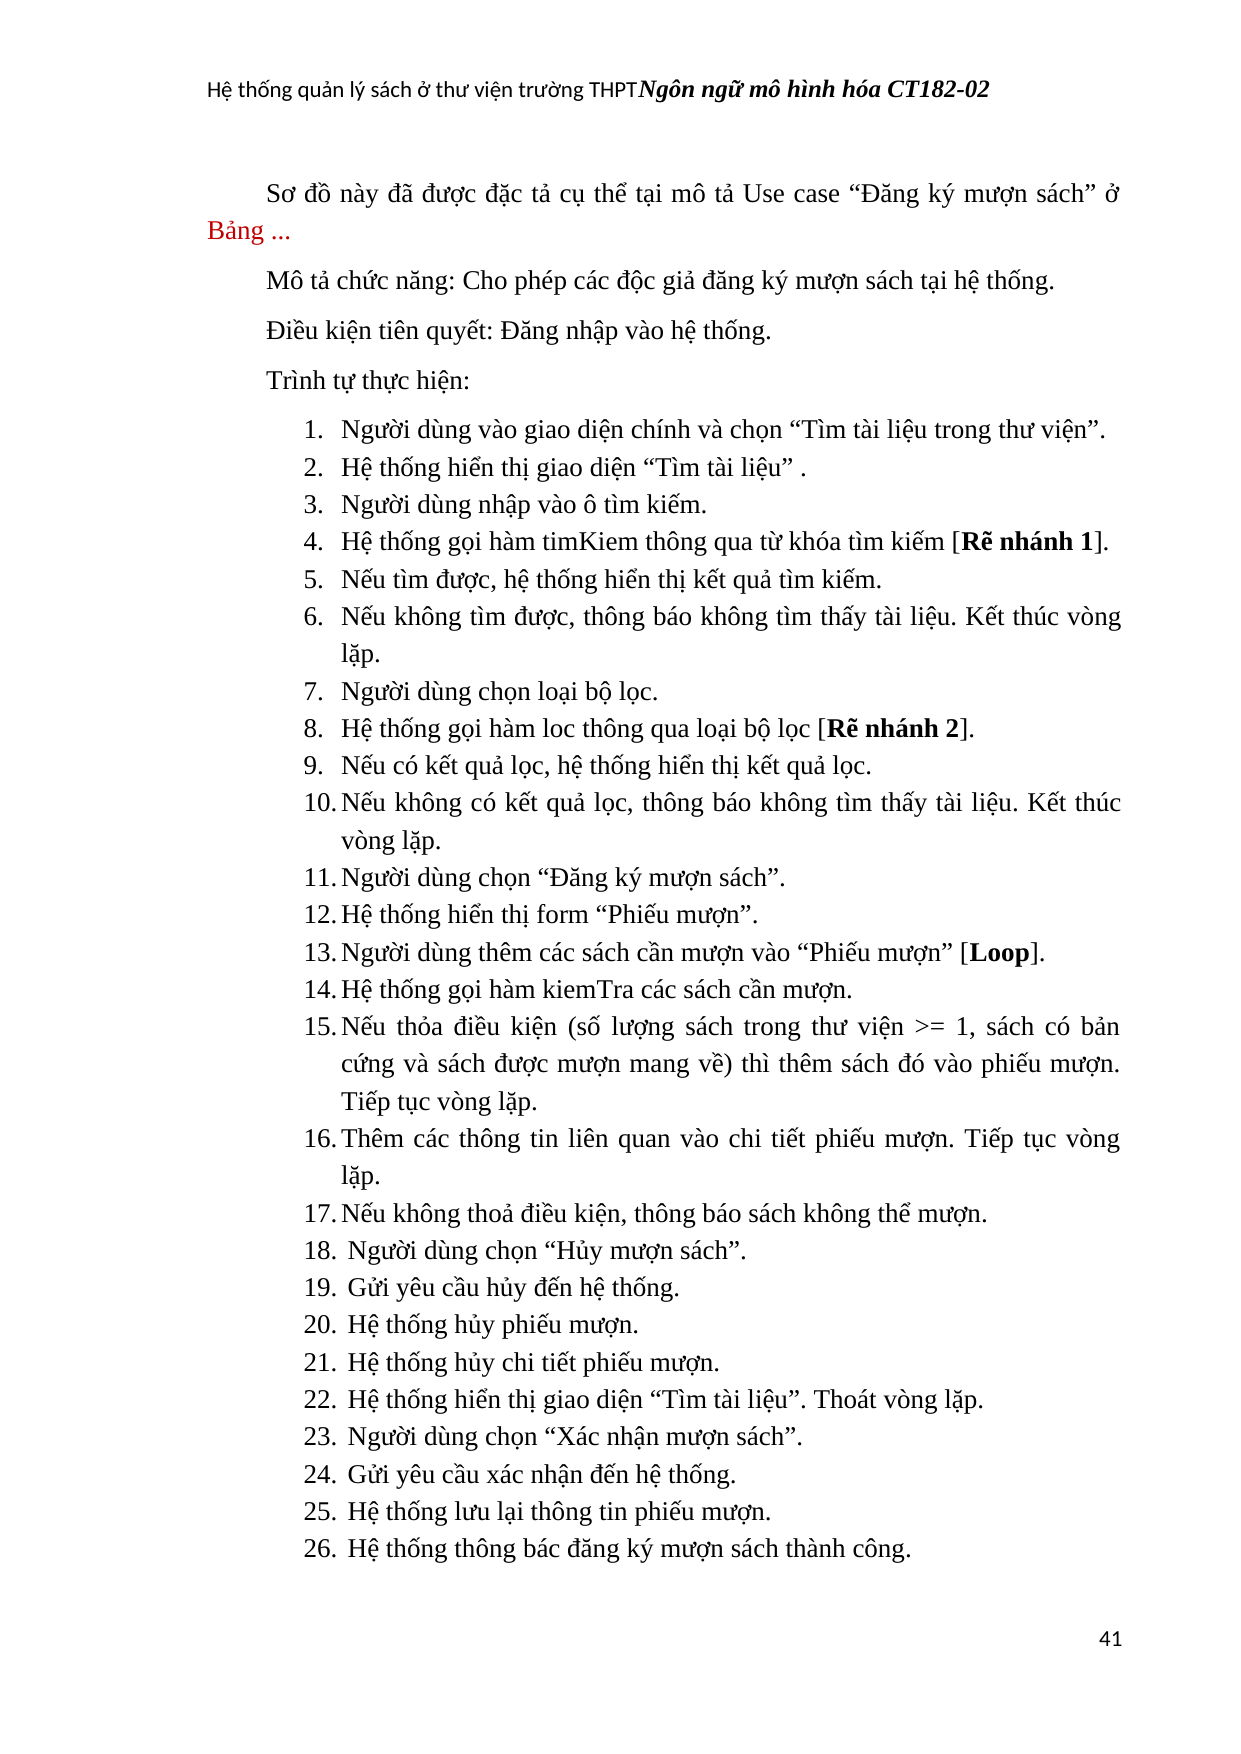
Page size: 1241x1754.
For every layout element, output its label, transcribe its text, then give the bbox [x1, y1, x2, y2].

list Nếu có kết quả lọc, hệ thống hiển thị kết quả lọc. [303, 749, 1122, 780]
list Nếu không thoả điều kiện, thông báo sách không thể mượn. [303, 1197, 1122, 1228]
list Gửi yêu cầu xác nhận đến hệ thống. [303, 1458, 1122, 1489]
list Người dùng nhập vào ô tìm kiếm. [303, 488, 1122, 519]
list Người dùng chọn loại bộ lọc. [303, 675, 1122, 706]
list Hệ thống hiển thị giao diện “Tìm tài liệu” . [303, 451, 1122, 482]
list Gửi yêu cầu hủy đến hệ thống. [303, 1271, 1122, 1302]
list Người dùng vào giao diện chính và chọn “Tìm tài liệu trong thư viện”. [303, 414, 1122, 445]
list Hệ thống hủy phiếu mượn. [303, 1309, 1122, 1340]
list Hệ thống thông bác đăng ký mượn sách thành công. [303, 1532, 1122, 1563]
list Hệ thống lưu lại thông tin phiếu mượn. [303, 1495, 1122, 1526]
list Hệ thống gọi hàm loc thông qua loại bộ lọc [Rẽ nhánh 2]. [303, 712, 1122, 743]
list Người dùng thêm các sách cần mượn vào “Phiếu mượn” [Loop]. [303, 936, 1122, 967]
text Sơ đồ này đã được đặc tả cụ thể tại mô tả Use case “Đăng ký mượn sách” ở Bảng ... [207, 177, 1122, 246]
list Nếu tìm được, hệ thống hiển thị kết quả tìm kiếm. [303, 563, 1122, 594]
list Người dùng chọn “Đăng ký mượn sách”. [303, 861, 1122, 892]
list Thêm các thông tin liên quan vào chi tiết phiếu mượn. Tiếp tục vòng lặp. [303, 1122, 1122, 1191]
list Hệ thống hiển thị giao diện “Tìm tài liệu”. Thoát vòng lặp. [303, 1383, 1122, 1414]
list Hệ thống gọi hàm kiemTra các sách cần mượn. [303, 973, 1122, 1004]
list Người dùng chọn “Hủy mượn sách”. [303, 1234, 1122, 1265]
text Mô tả chức năng: Cho phép các độc giả đăng ký mượn sách tại hệ thống. [207, 264, 1122, 295]
list Người dùng chọn “Xác nhận mượn sách”. [303, 1421, 1122, 1452]
list Nếu không có kết quả lọc, thông báo không tìm thấy tài liệu. Kết thúc vòng lặp. [303, 787, 1122, 855]
list Hệ thống hủy chi tiết phiếu mượn. [303, 1346, 1122, 1377]
list Nếu không tìm được, thông báo không tìm thấy tài liệu. Kết thúc vòng lặp. [303, 600, 1122, 668]
list Hệ thống gọi hàm timKiem thông qua từ khóa tìm kiếm [Rẽ nhánh 1]. [303, 526, 1122, 557]
text Điều kiện tiên quyết: Đăng nhập vào hệ thống. [207, 314, 1122, 345]
text Trình tự thực hiện: [207, 364, 1122, 395]
list Nếu thỏa điều kiện (số lượng sách trong thư viện >= 1, sách có bản cứng và sách được mượn mang về) thì thêm sách đó vào phiếu mượn. Tiếp tục vòng lặp. [303, 1010, 1122, 1116]
list Hệ thống hiển thị form “Phiếu mượn”. [303, 898, 1122, 929]
